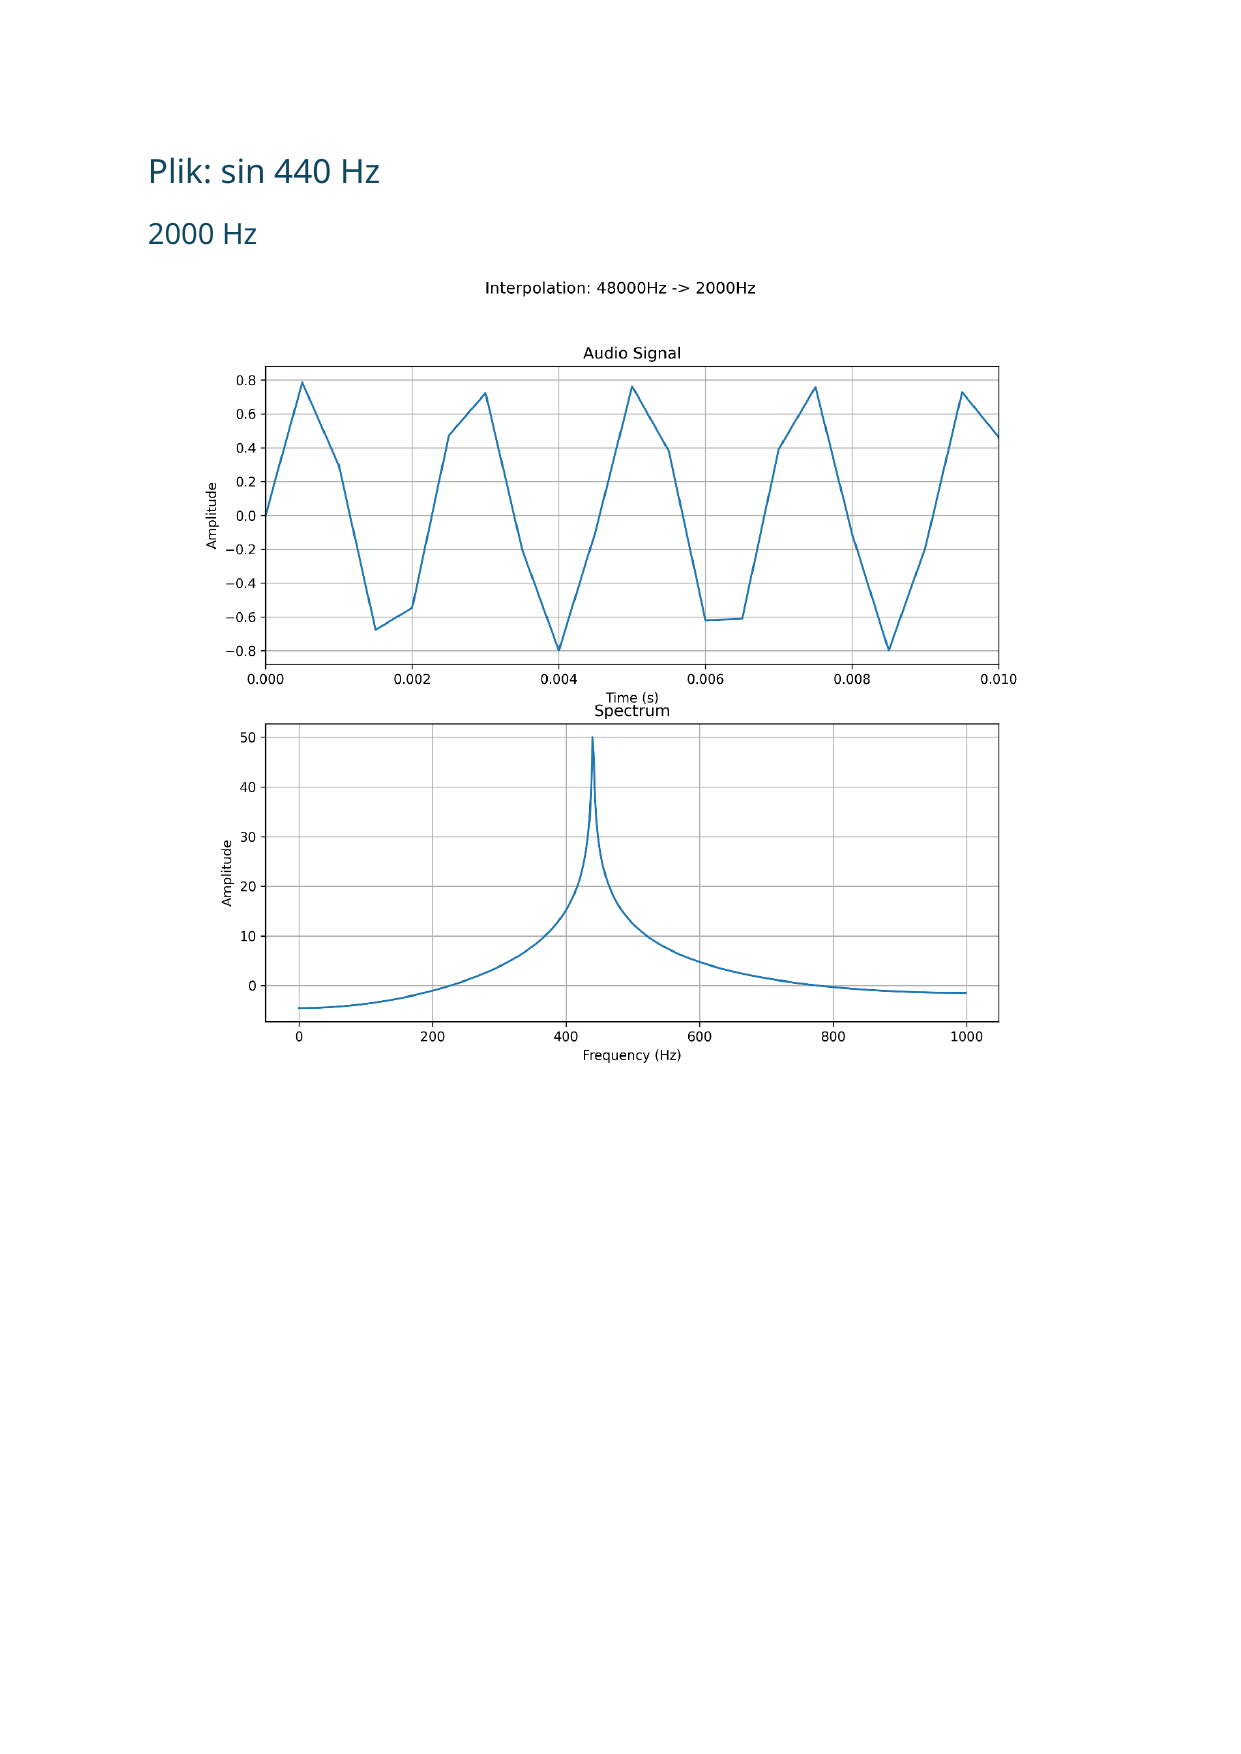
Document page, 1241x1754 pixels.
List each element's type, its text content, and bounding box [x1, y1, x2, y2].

subtitle 2000 Hz [148, 213, 1093, 253]
subtitle Plik: sin 440 Hz [148, 148, 1093, 193]
picture [147, 264, 1093, 1115]
